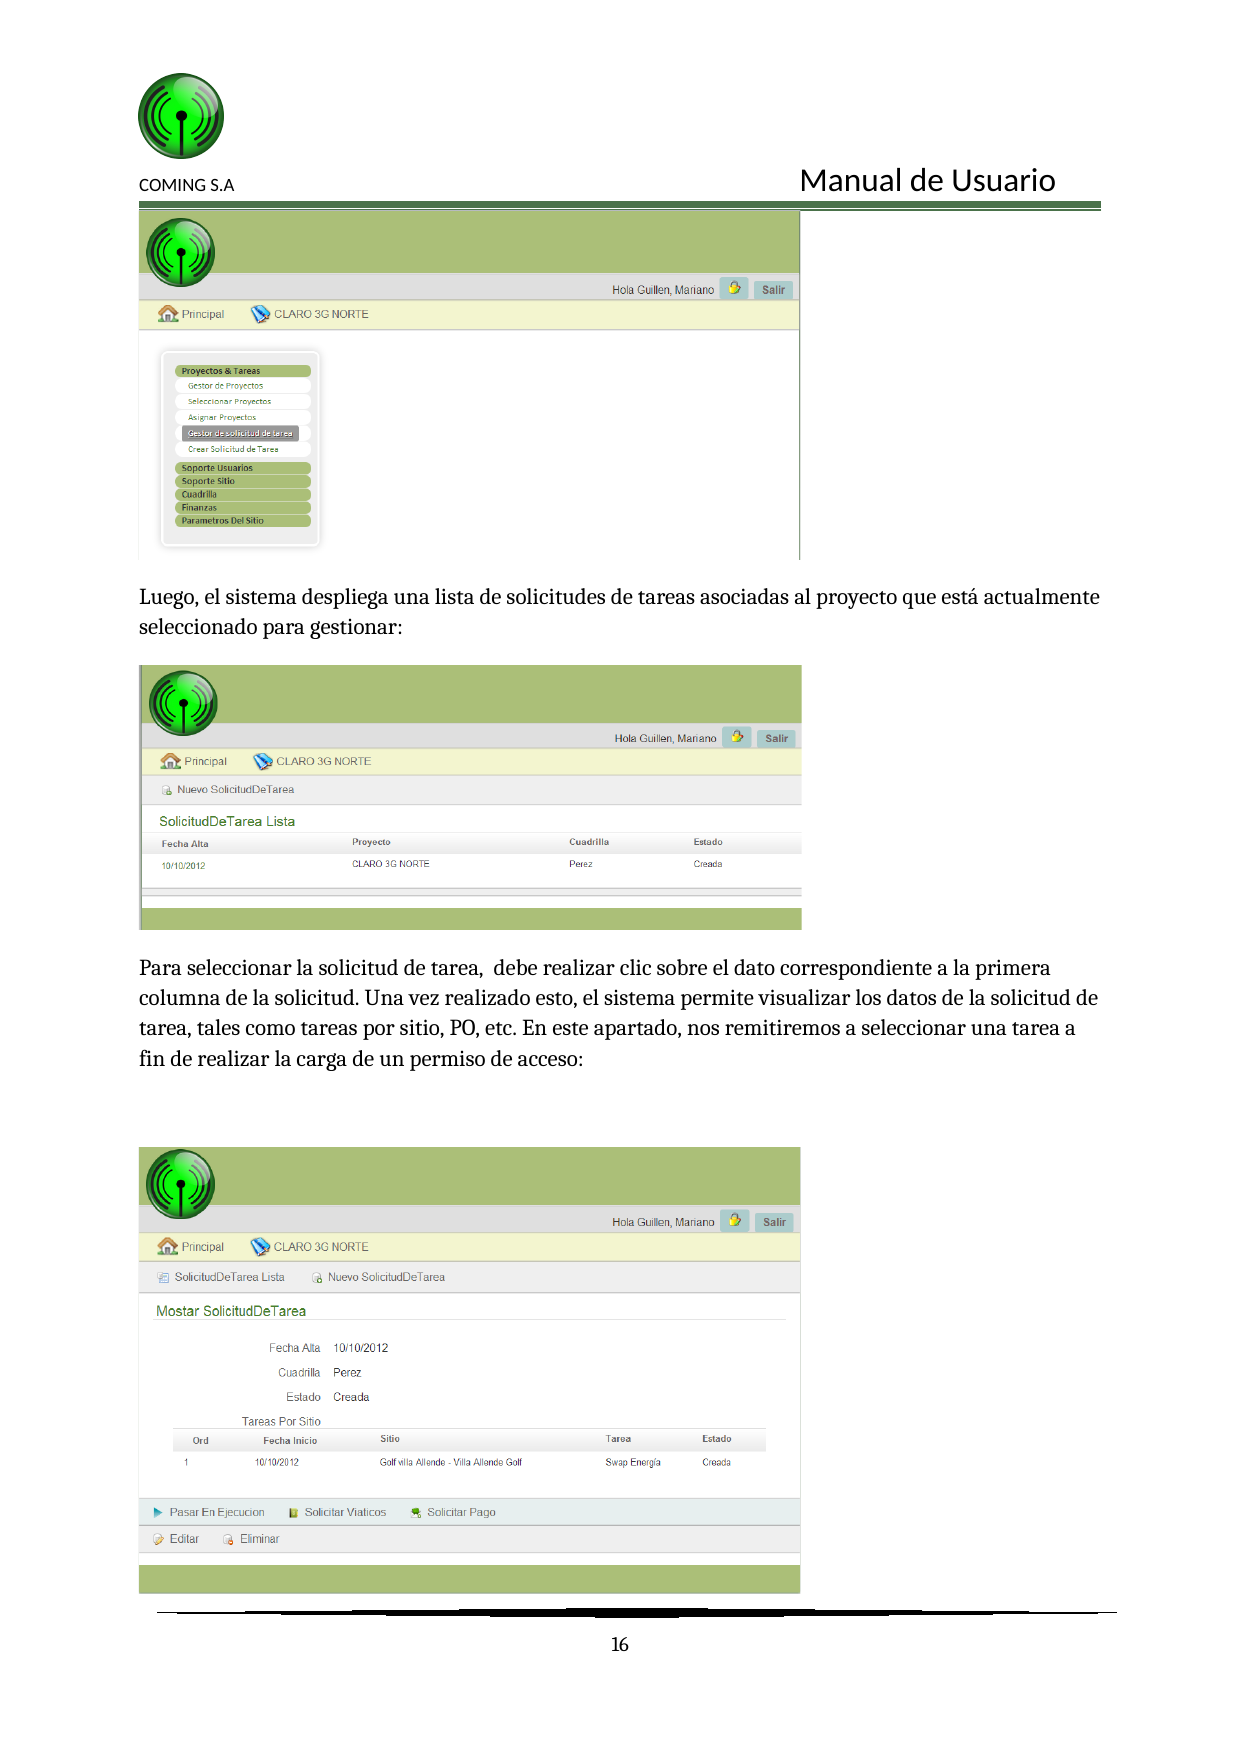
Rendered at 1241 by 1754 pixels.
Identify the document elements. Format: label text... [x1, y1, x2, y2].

text Para seleccionar la solicitud de tarea, debe realizar clic sobre el dato correspondiente a la primera columna de la solicitud. Una vez realizado esto, el sistema permite visualizar los datos de la solicitud de tarea, tales como tareas por sitio, PO, etc. En este apartado, nos remitiremos a seleccionar una tarea a fin de realizar la carga de un permiso de acceso: [139, 955, 1101, 1072]
picture [138, 1147, 801, 1594]
picture [138, 210, 801, 560]
picture [138, 665, 802, 930]
picture [138, 73, 224, 159]
text Luego, el sistema despliega una lista de solicitudes de tareas asociadas al proyecto que está actualmente seleccionado para gestionar: [139, 584, 1101, 640]
